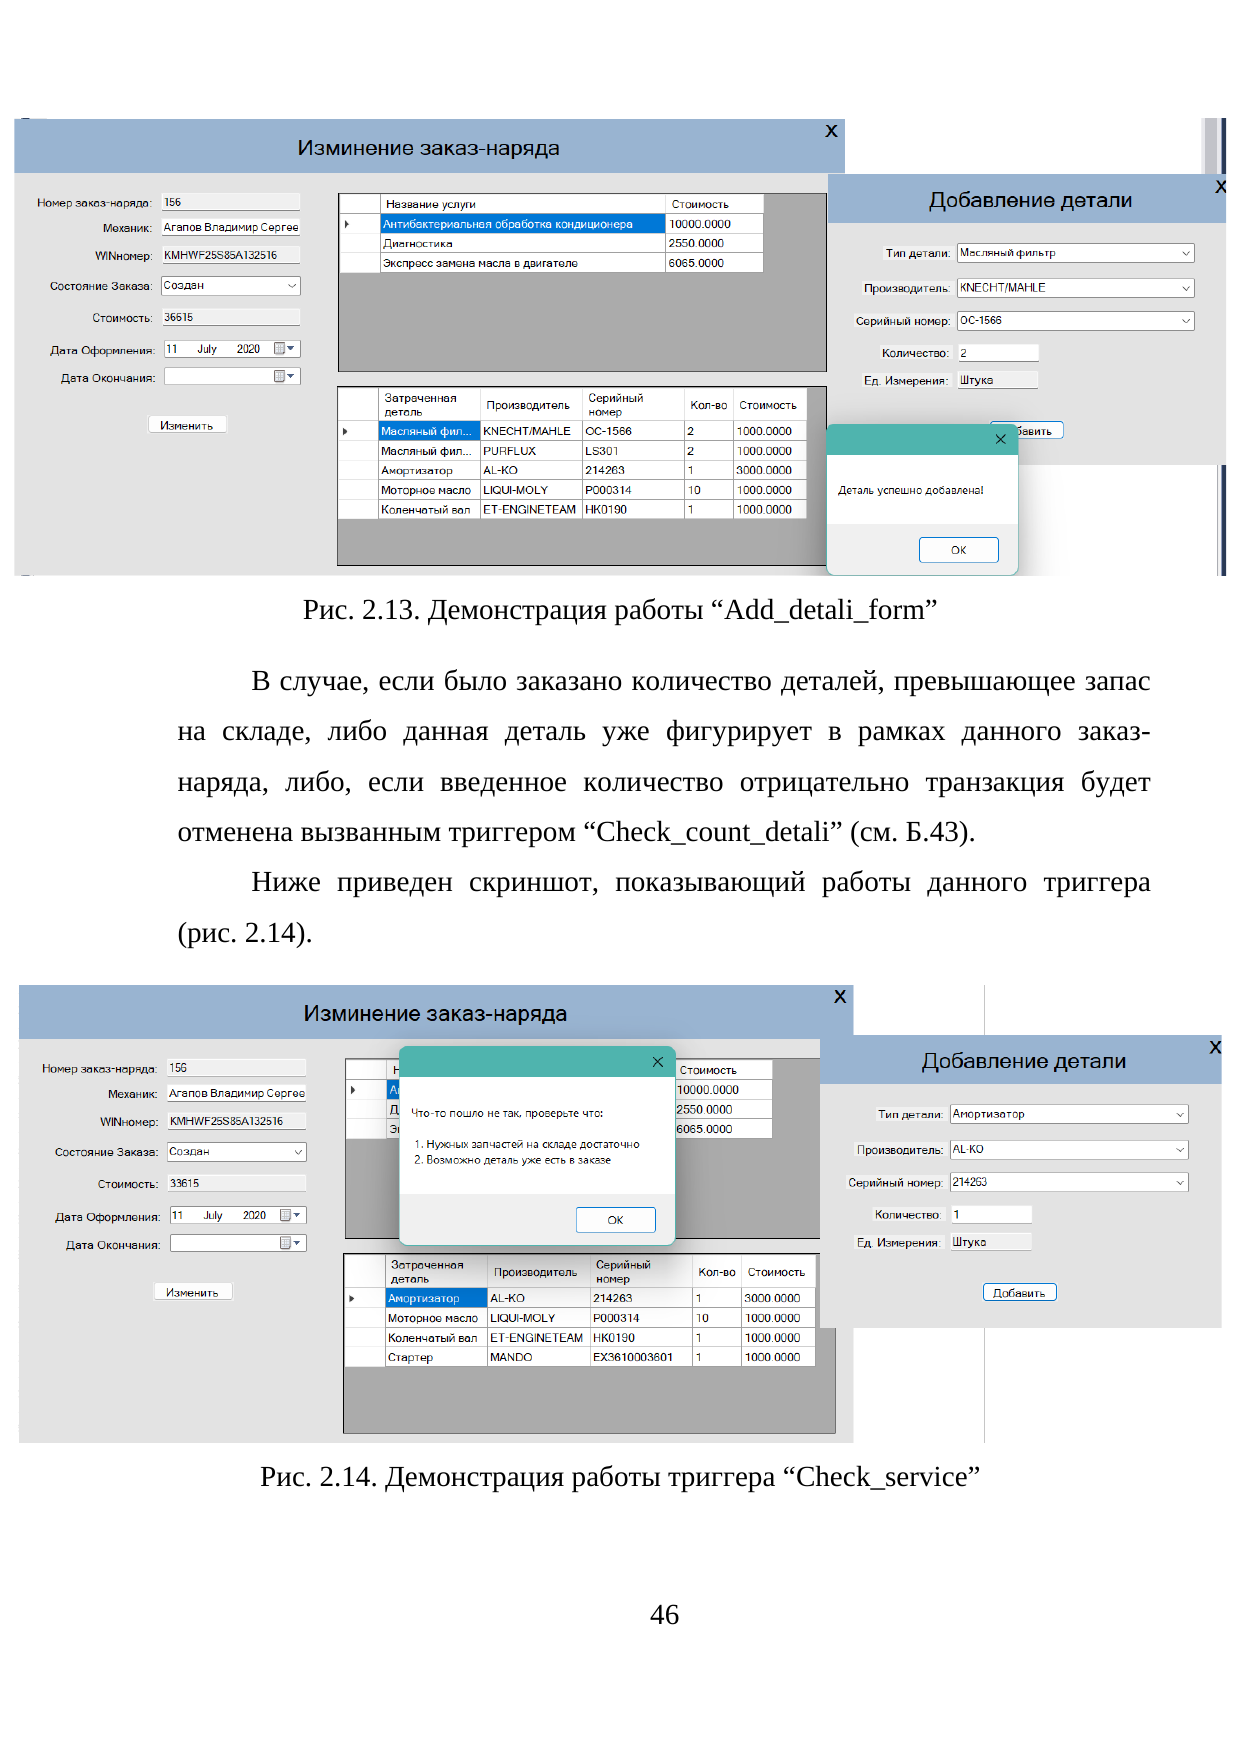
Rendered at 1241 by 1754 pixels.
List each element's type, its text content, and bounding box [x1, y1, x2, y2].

text Рис. 2.13. Демонстрация работы “Add_detali_form” [0, 592, 1240, 626]
picture [14, 118, 1227, 576]
text В случае, если было заказано количество деталей, превышающее запас на складе, либо данная деталь уже фигурирует в рамках данного заказ-наряда, либо, если введенное количество отрицательно транзакция будет отменена вызванным триггером “Check_count_detali” (см. Б.43). [177, 663, 1152, 848]
picture [18, 985, 1222, 1443]
text Рис. 2.14. Демонстрация работы триггера “Check_service” [0, 1459, 1240, 1493]
text Ниже приведен скриншот, показывающий работы данного триггера (рис. 2.14). [177, 864, 1152, 948]
